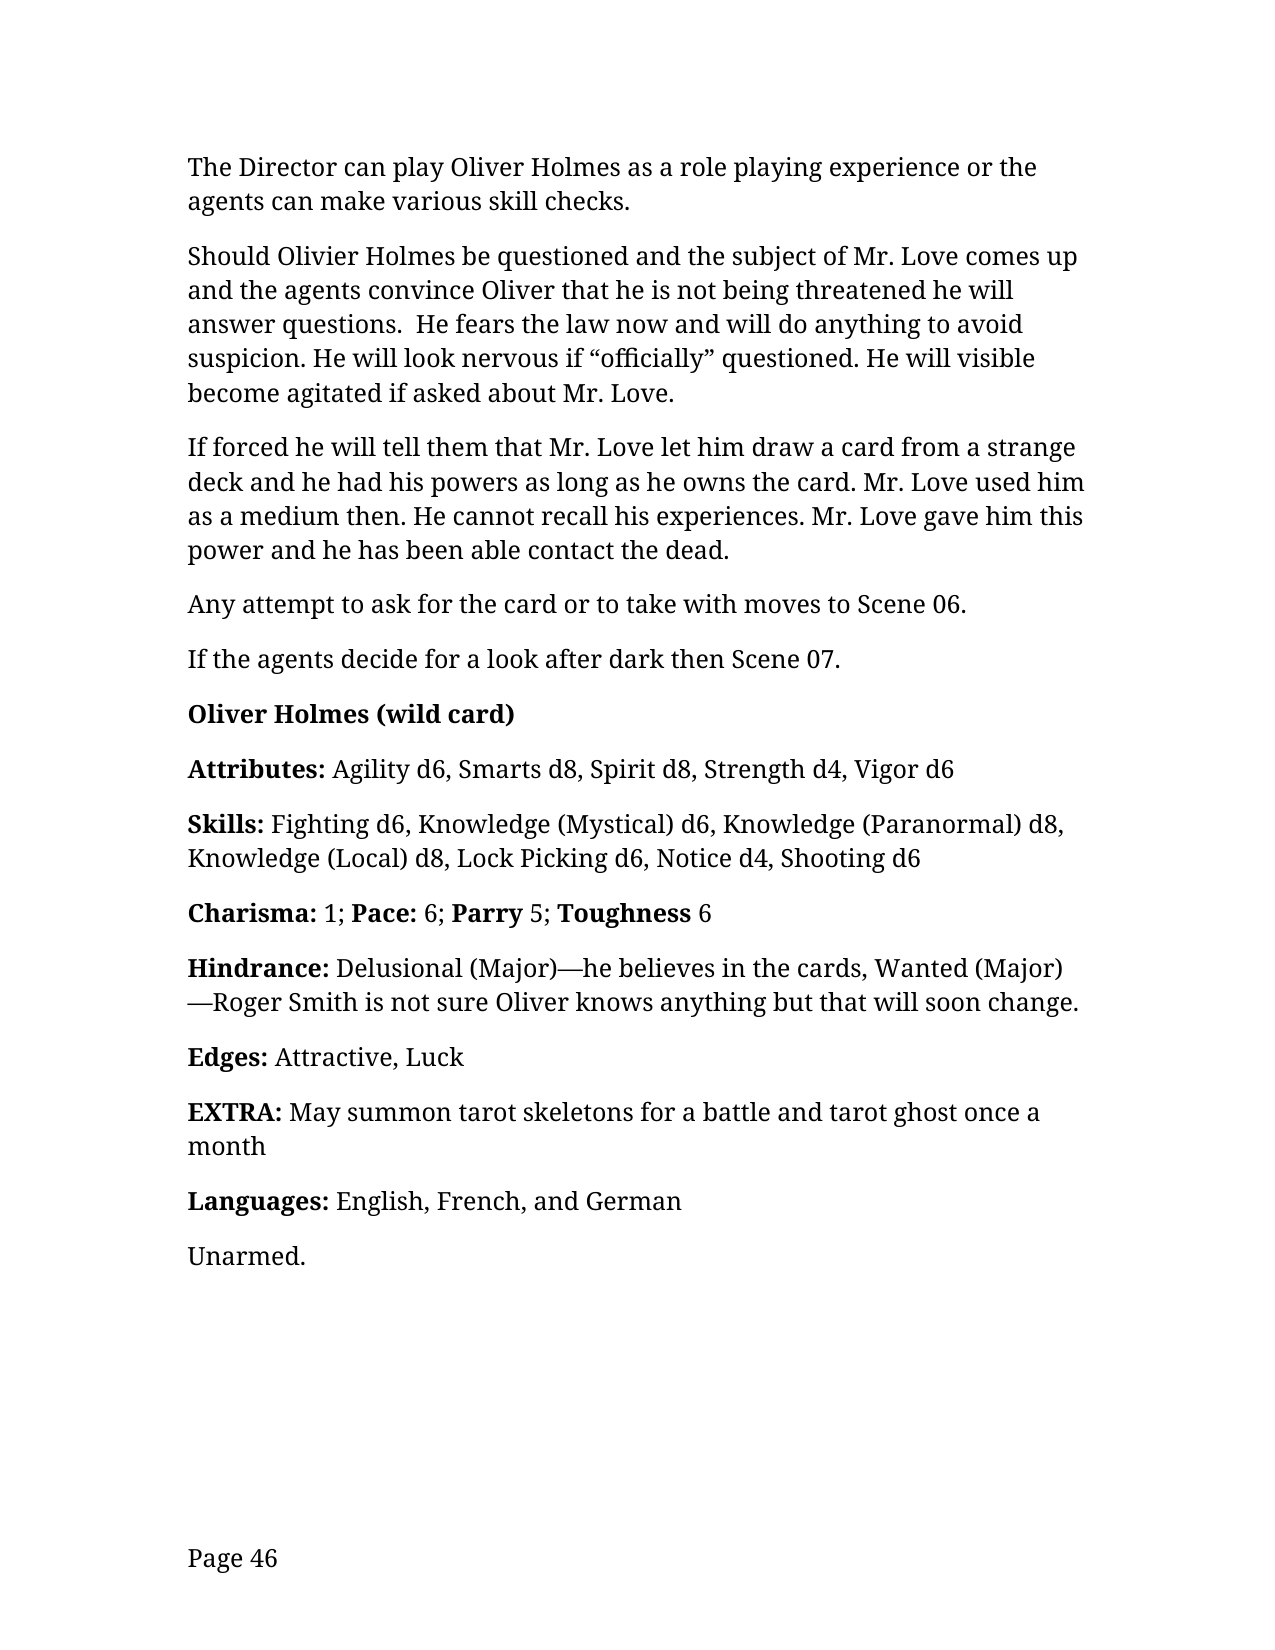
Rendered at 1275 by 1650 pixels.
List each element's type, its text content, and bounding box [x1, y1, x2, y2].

text Unarmed. [187, 1238, 1087, 1272]
text Hindrance: Delusional (Major)—he believes in the cards, Wanted (Major)—Roger Smith is not sure Oliver knows anything but that will soon change. [187, 951, 1087, 1019]
text Oliver Holmes (wild card) [187, 697, 1087, 731]
text Edges: Attractive, Luck [187, 1039, 1087, 1074]
text Should Olivier Holmes be questioned and the subject of Mr. Love comes up and the agents convince Oliver that he is not being threatened he will answer questions. He fears the law now and will do anything to avoid suspicion. He will look nervous if “officially” questioned. He will visible become agitated if asked about Mr. Love. [187, 239, 1087, 409]
text Skills: Fighting d6, Knowledge (Mystical) d6, Knowledge (Paranormal) d8, Knowledge (Local) d8, Lock Picking d6, Notice d4, Shooting d6 [187, 807, 1087, 875]
text Languages: English, French, and German [187, 1183, 1087, 1217]
text Charisma: 1; Pace: 6; Parry 5; Toughness 6 [187, 896, 1087, 930]
text If the agents decide for a look after dark then Scene 07. [187, 642, 1087, 676]
text Attributes: Agility d6, Smarts d8, Spirit d8, Strength d4, Vigor d6 [187, 752, 1087, 786]
text If forced he will tell them that Mr. Love let him draw a card from a strange deck and he had his powers as long as he owns the card. Mr. Love used him as a medium then. He cannot recall his experiences. Mr. Love gave him this power and he has been able contact the dead. [187, 430, 1087, 566]
text EXTRA: May summon tarot skeletons for a battle and tarot ghost once a month [187, 1094, 1087, 1163]
text Any attempt to ask for the card or to take with moves to Scene 06. [187, 587, 1087, 621]
text The Director can play Oliver Holmes as a role playing experience or the agents can make various skill checks. [187, 150, 1087, 218]
